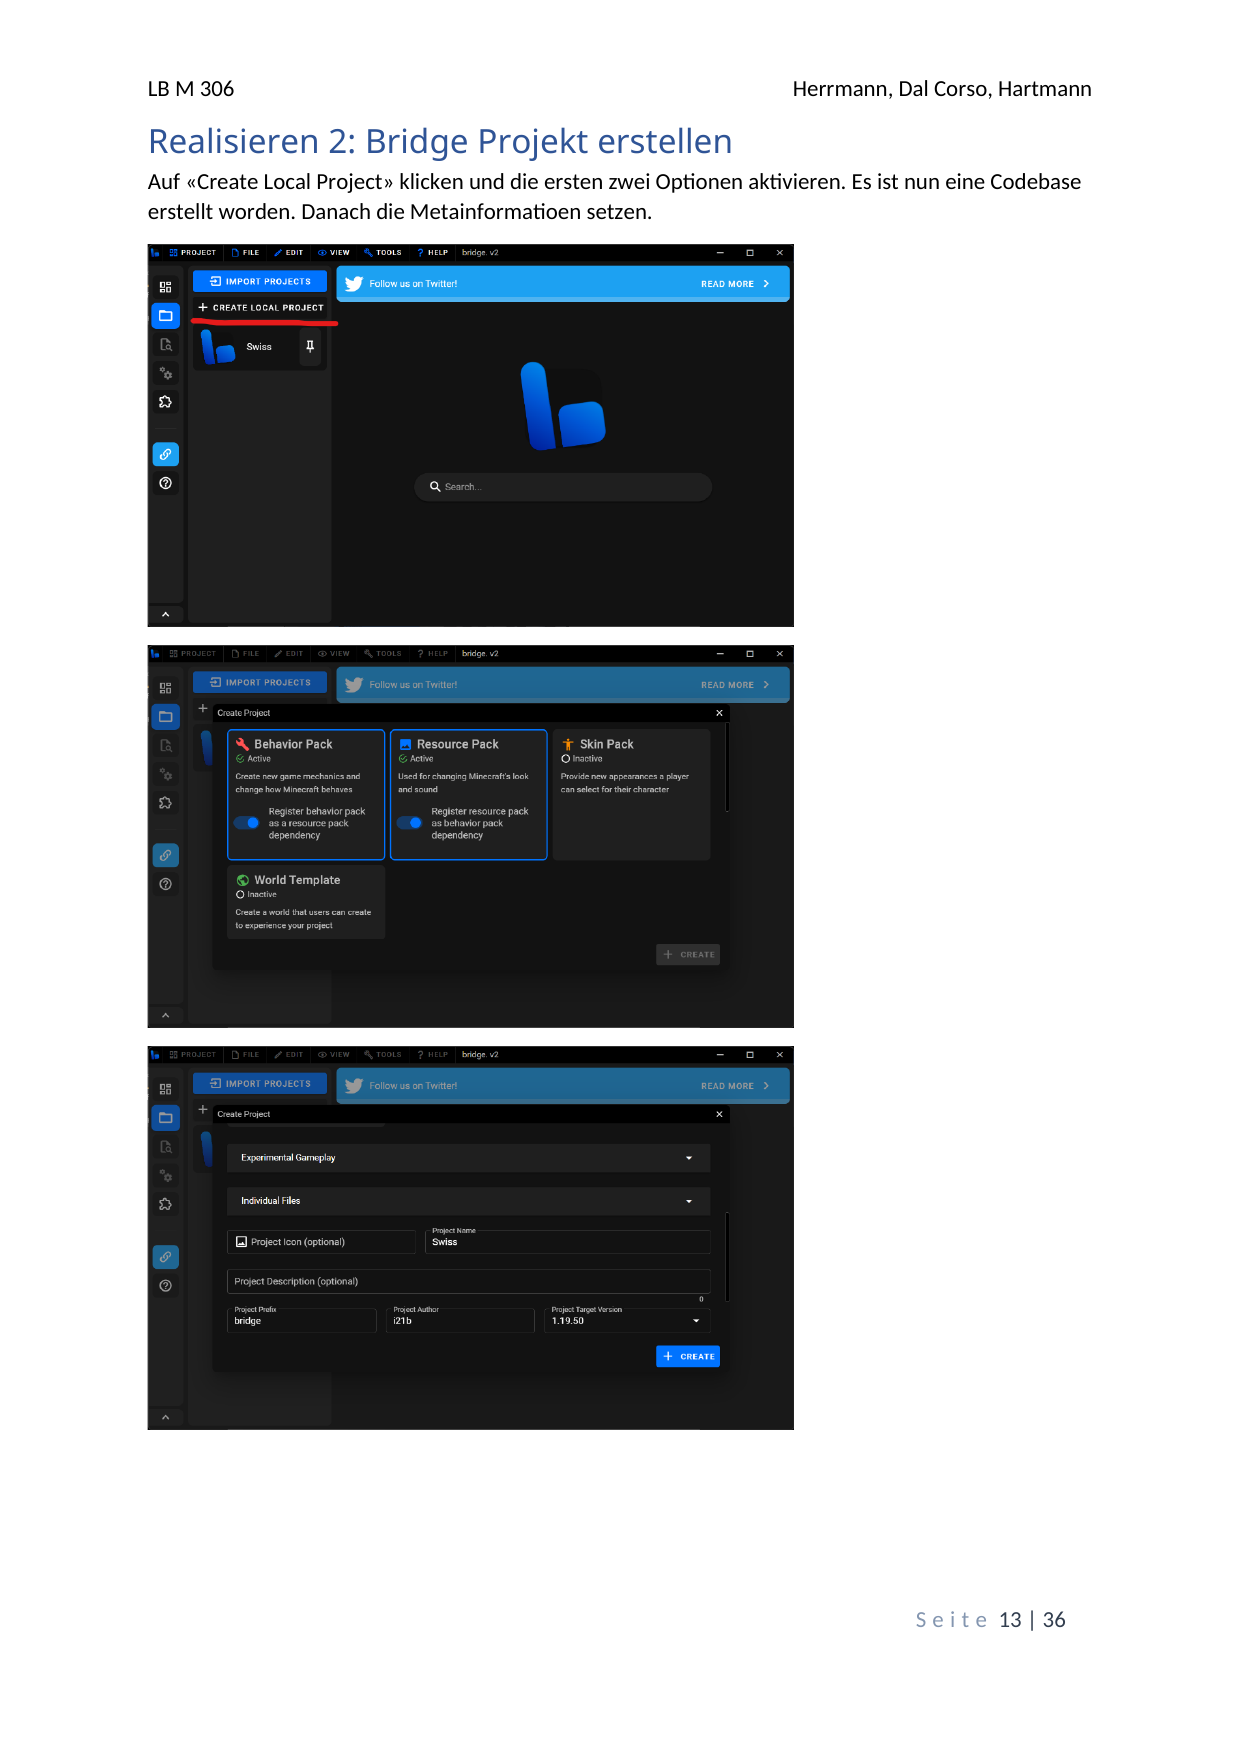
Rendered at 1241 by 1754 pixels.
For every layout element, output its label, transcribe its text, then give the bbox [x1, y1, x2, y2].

picture [147, 645, 794, 1028]
picture [147, 1046, 794, 1430]
subtitle Realisieren 2: Bridge Projekt erstellen [148, 118, 1093, 163]
picture [147, 244, 794, 627]
text Auf «Create Local Project» klicken und die ersten zwei Optionen aktivieren. Es ist nun eine Codebase erstellt worden. Danach die Metainformatioen setzen. [148, 167, 1093, 225]
